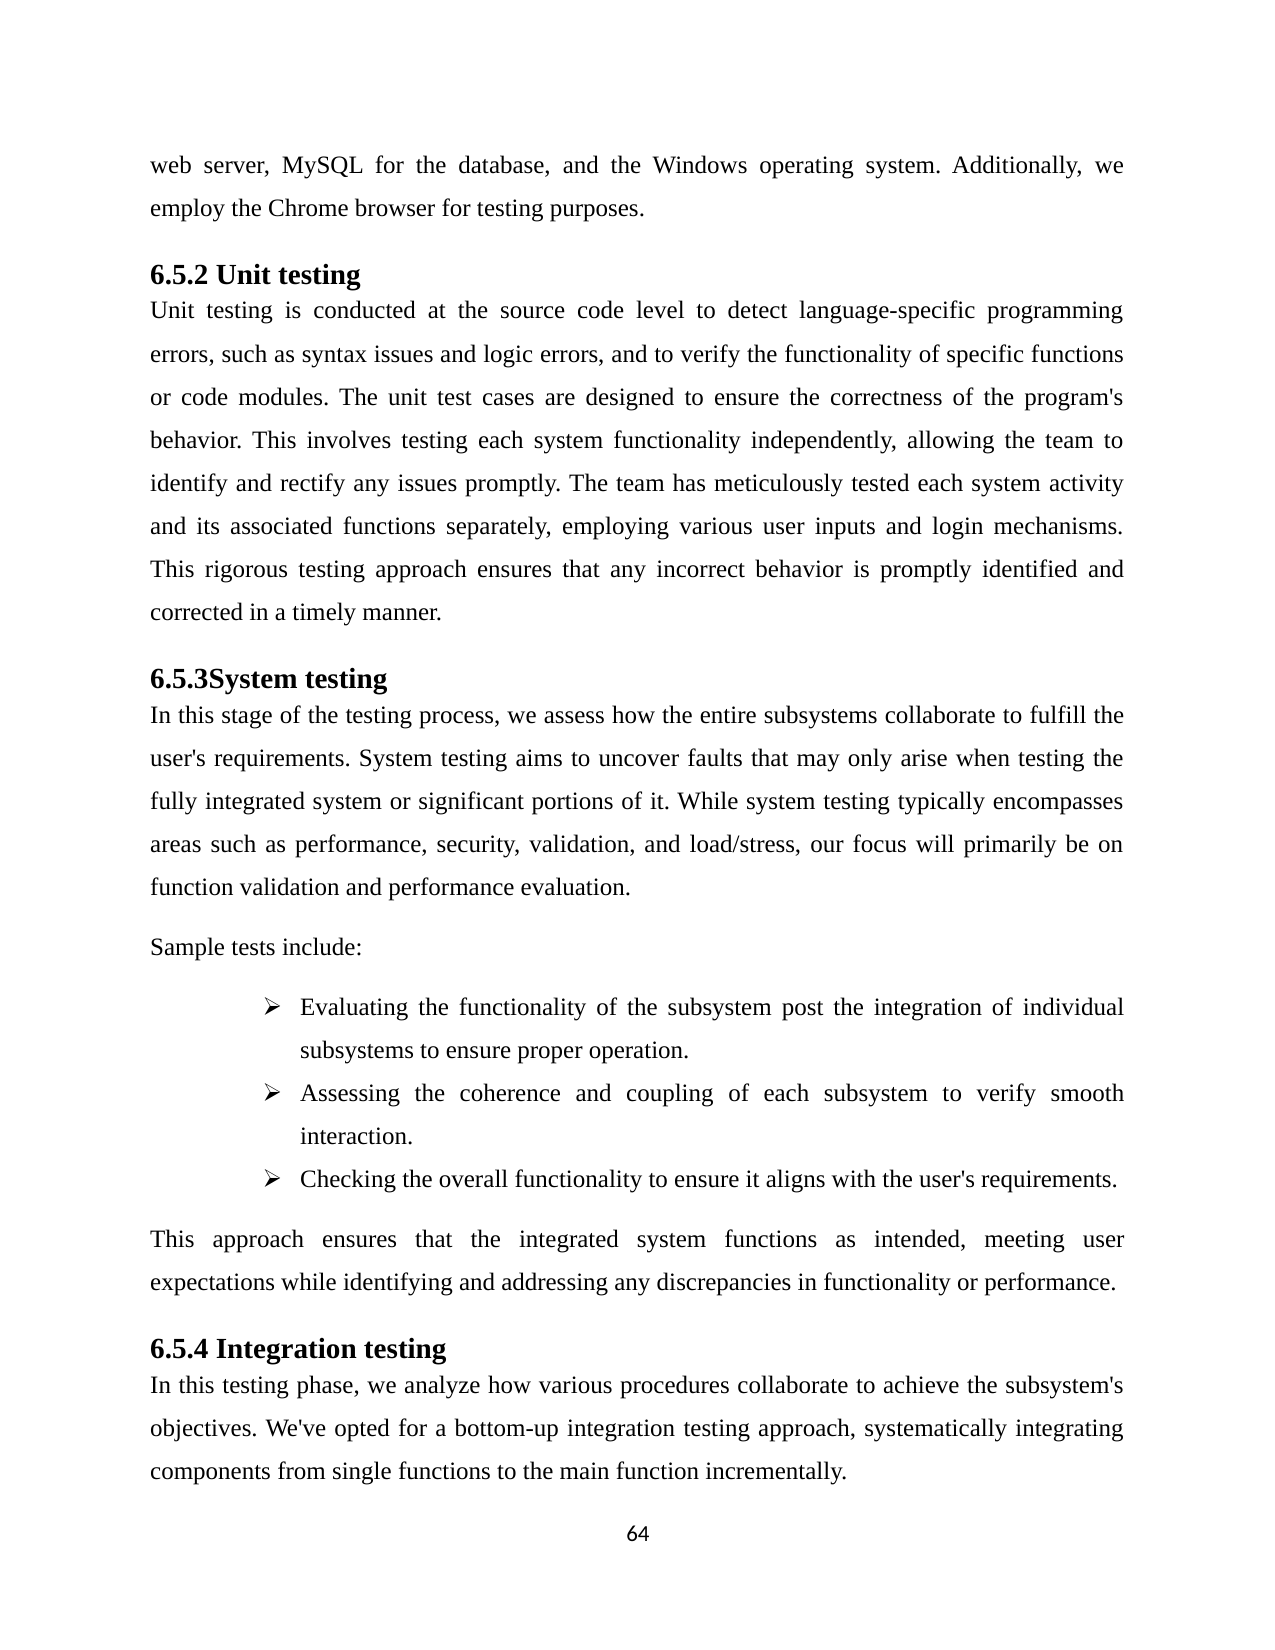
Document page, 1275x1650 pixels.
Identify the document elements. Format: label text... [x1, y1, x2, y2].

text Unit testing is conducted at the source code level to detect language-specific programming errors, such as syntax issues and logic errors, and to verify the functionality of specific functions or code modules. The unit test cases are designed to ensure the correctness of the program's behavior. This involves testing each system functionality independently, allowing the team to identify and rectify any issues promptly. The team has meticulously tested each system activity and its associated functions separately, employing various user inputs and login mechanisms. This rigorous testing approach ensures that any incorrect behavior is promptly identified and corrected in a timely manner. [150, 296, 1125, 626]
text In this stage of the testing process, we assess how the entire subsystems collaborate to fulfill the user's requirements. System testing aims to uncover faults that may only arise when testing the fully integrated system or significant portions of it. While system testing typically encompasses areas such as performance, security, validation, and load/stress, our focus will primarily be on function validation and performance evaluation. [150, 700, 1125, 901]
text This approach ensures that the integrated system functions as intended, meeting user expectations while identifying and addressing any discrepancies in functionality or performance. [150, 1224, 1125, 1296]
list Assessing the coherence and coupling of each subsystem to verify smooth interaction. [262, 1078, 1125, 1150]
list Checking the overall functionality to ensure it aligns with the user's requirements. [262, 1164, 1125, 1193]
list Evaluating the functionality of the subsystem post the integration of individual subsystems to ensure proper operation. [262, 992, 1125, 1064]
text Sample tests include: [150, 932, 1125, 961]
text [150, 150, 1125, 222]
subtitle 6.5.2 Unit testing [150, 257, 1125, 291]
subtitle 6.5.3System testing [150, 661, 1125, 695]
subtitle 6.5.4 Integration testing [150, 1331, 1125, 1365]
text In this testing phase, we analyze how various procedures collaborate to achieve the subsystem's objectives. We've opted for a bottom-up integration testing approach, systematically integrating components from single functions to the main function incrementally. [150, 1370, 1125, 1485]
